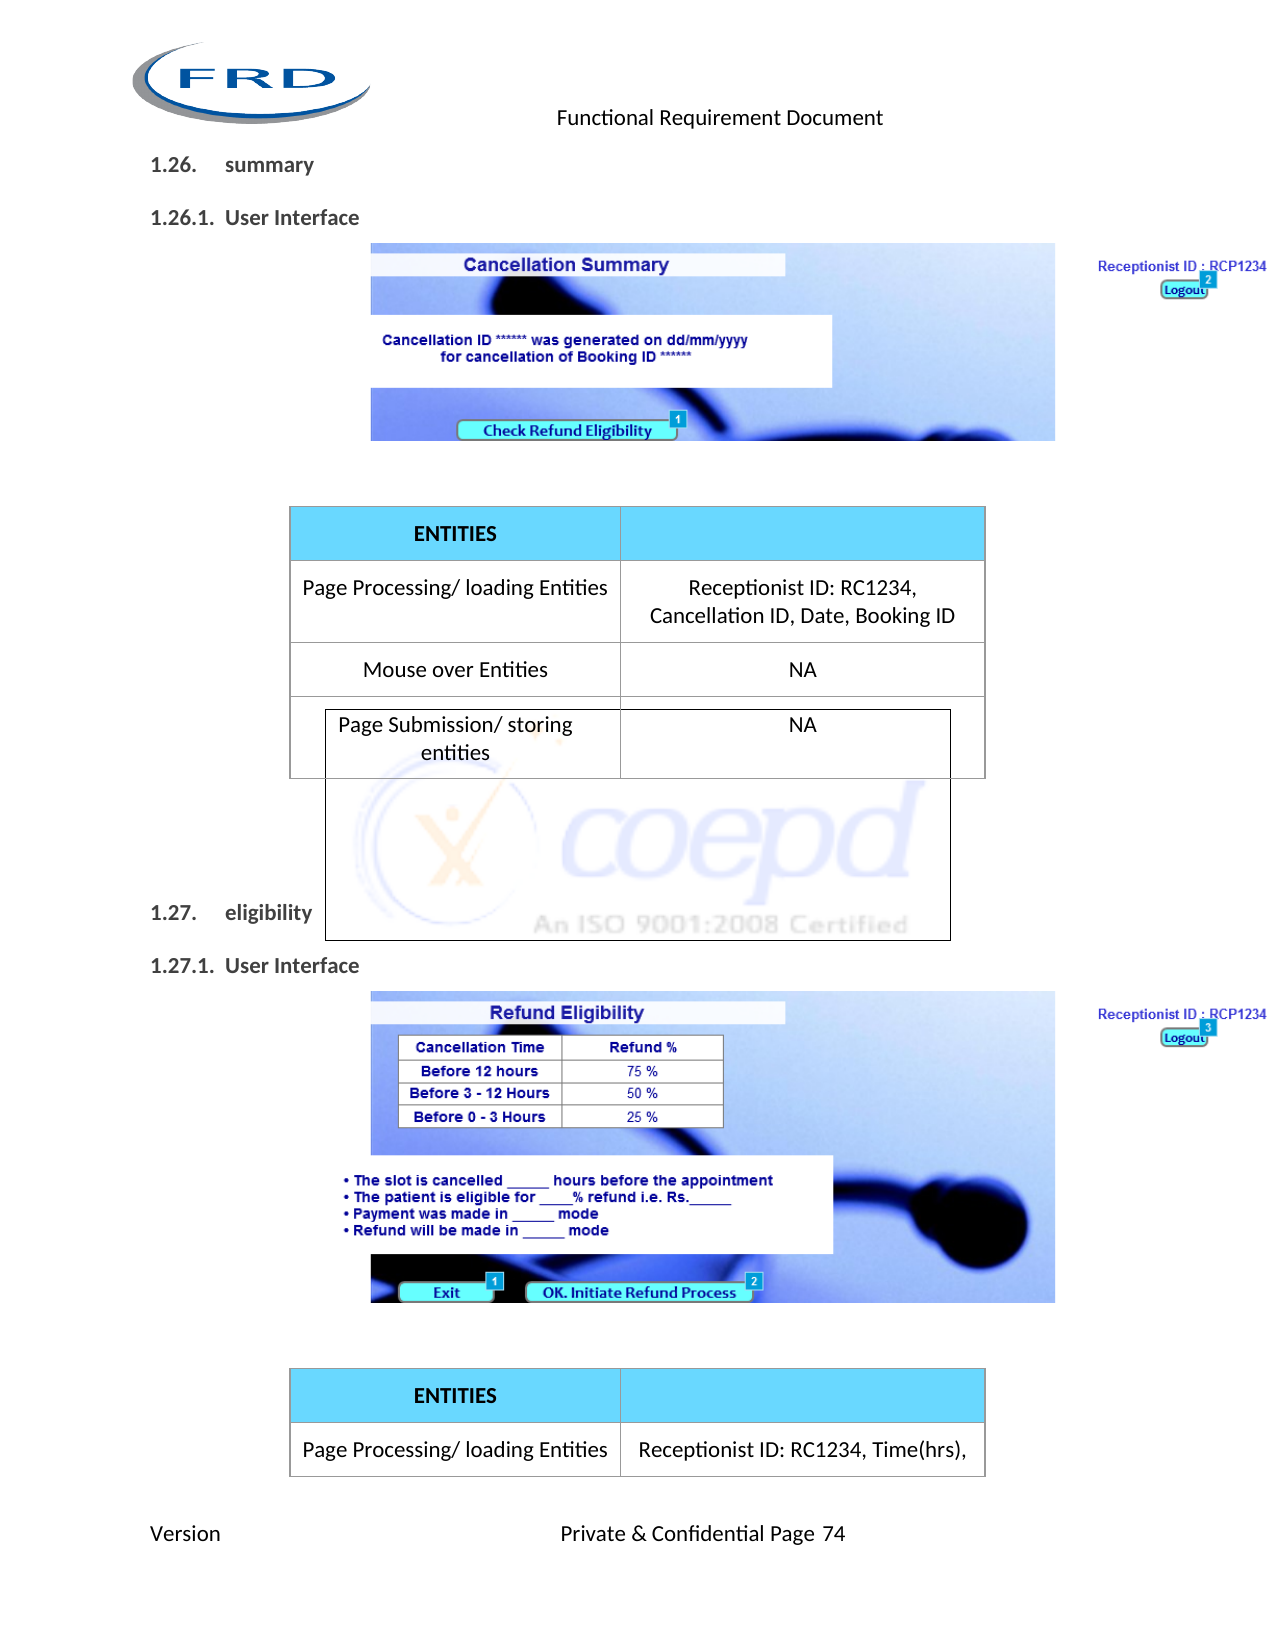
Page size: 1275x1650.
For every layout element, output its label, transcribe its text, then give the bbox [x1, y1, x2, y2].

table_cell Receptionist ID: RC1234, Cancellation ID, Date, Booking ID [621, 561, 984, 642]
list User Interface [150, 203, 1125, 231]
table_header ENTITIES [291, 1369, 620, 1422]
picture [132, 42, 371, 126]
table_cell NA [621, 643, 984, 696]
list eligibility [150, 898, 1125, 926]
picture [150, 991, 1275, 1303]
list User Interface [150, 951, 1125, 979]
picture [150, 243, 1275, 441]
table_cell NA [621, 697, 984, 778]
list summary [150, 150, 1125, 178]
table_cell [621, 1423, 984, 1476]
table_cell Page Processing/ loading Entities [291, 561, 620, 642]
table_header [621, 507, 984, 560]
table_header [621, 1369, 984, 1422]
table_cell Mouse over Entities [291, 643, 620, 696]
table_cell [291, 1423, 620, 1476]
table_cell Page Submission/ storing entities [291, 697, 620, 778]
table_header ENTITIES [291, 507, 620, 560]
